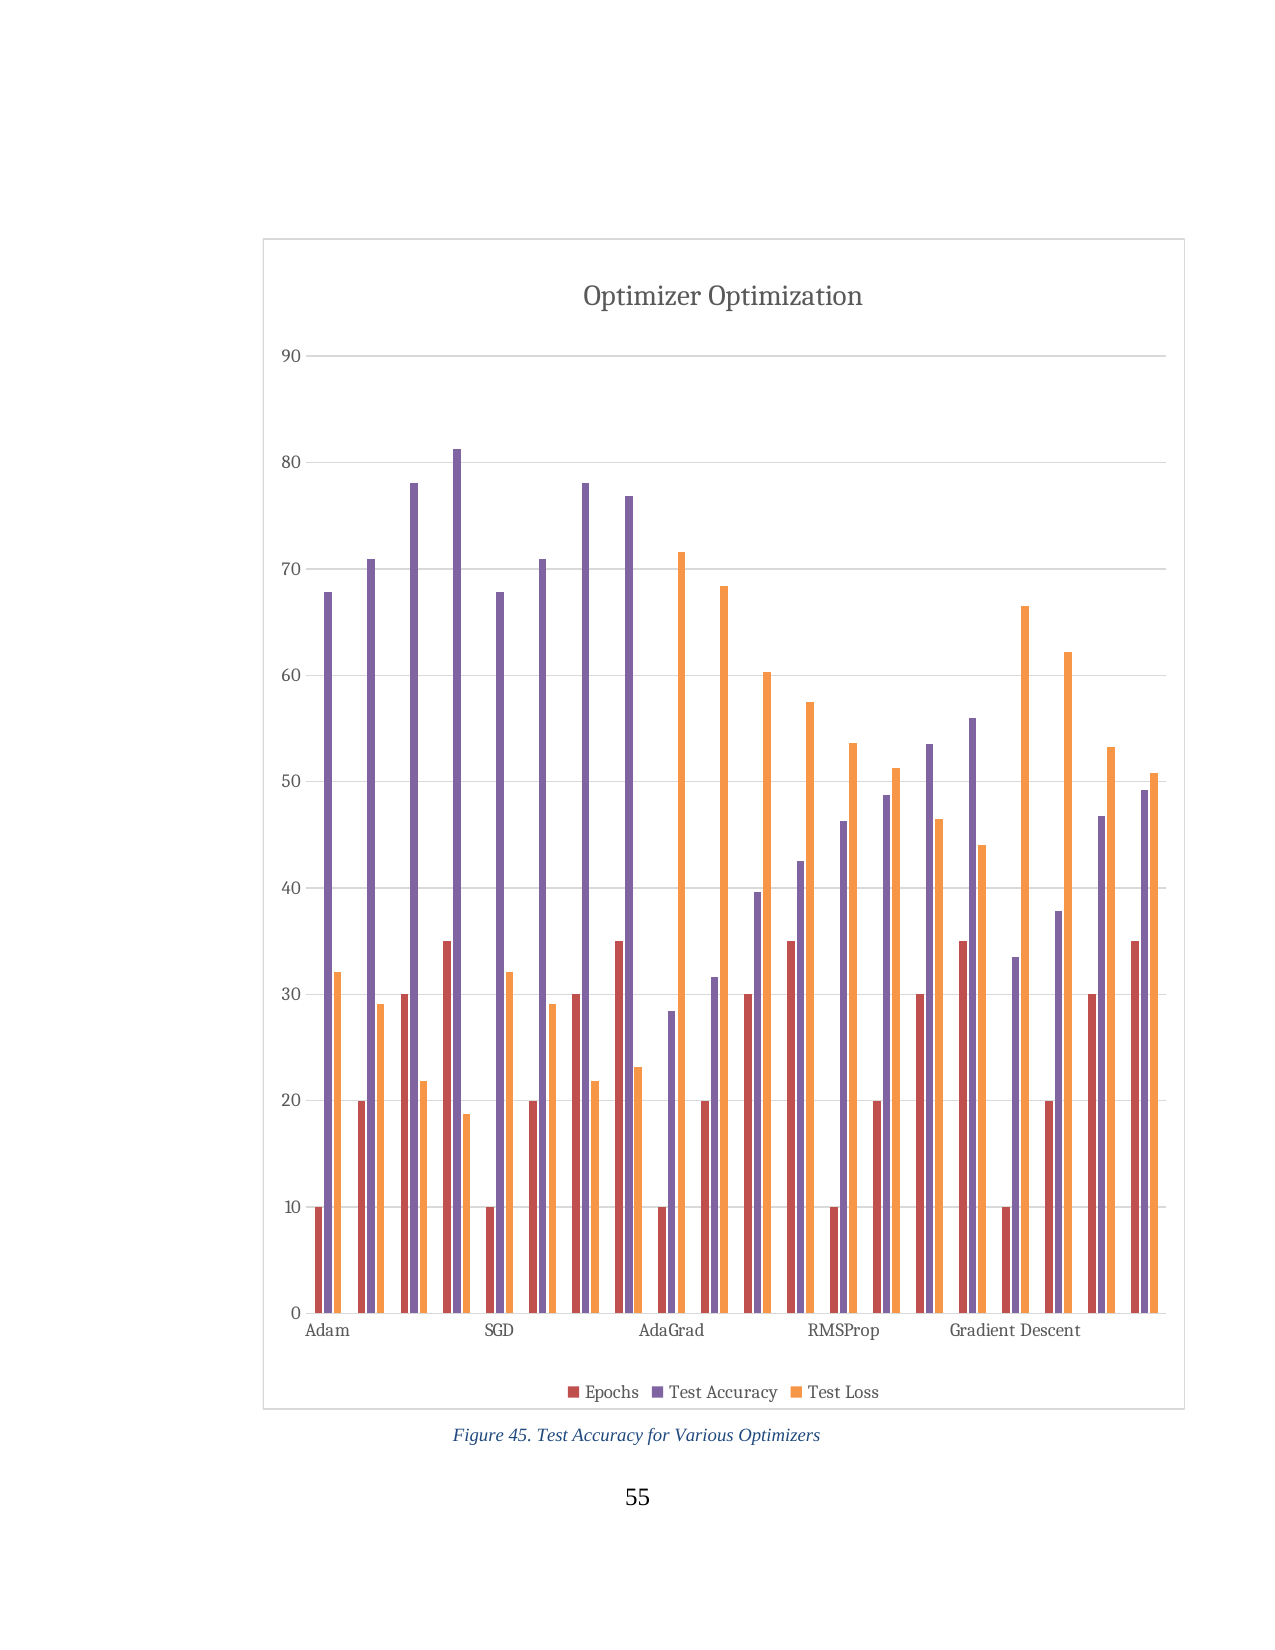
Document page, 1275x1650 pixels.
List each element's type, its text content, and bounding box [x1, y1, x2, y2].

text Figure . Test Accuracy for Various Optimizers [187, 1424, 1087, 1446]
